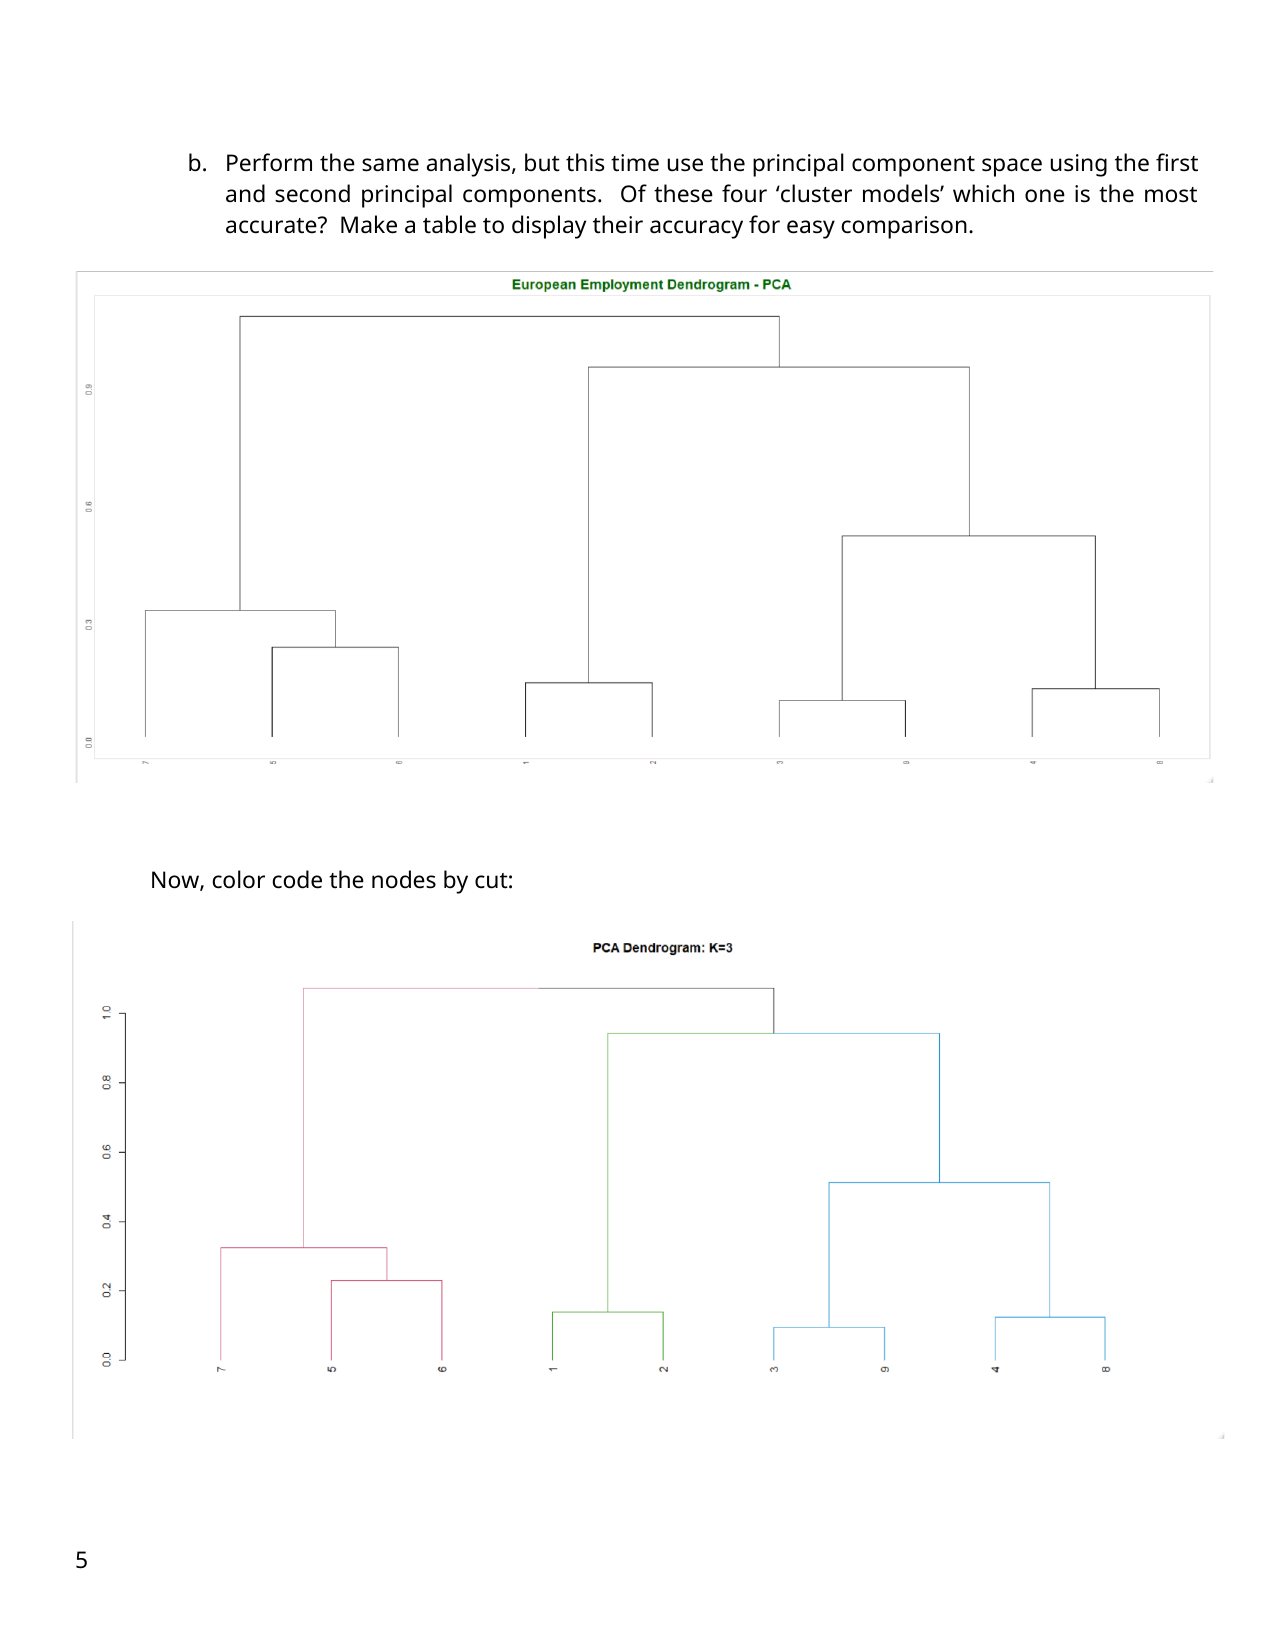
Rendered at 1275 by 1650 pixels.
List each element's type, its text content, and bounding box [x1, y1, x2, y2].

picture [71, 921, 1225, 1439]
list Perform the same analysis, but this time use the principal component space using the first and second principal components. Of these four ‘cluster models’ which one is the most accurate? Make a table to display their accuracy for easy comparison. [187, 147, 1200, 241]
picture [75, 271, 1214, 783]
text Now, color code the nodes by cut: [75, 863, 1200, 895]
